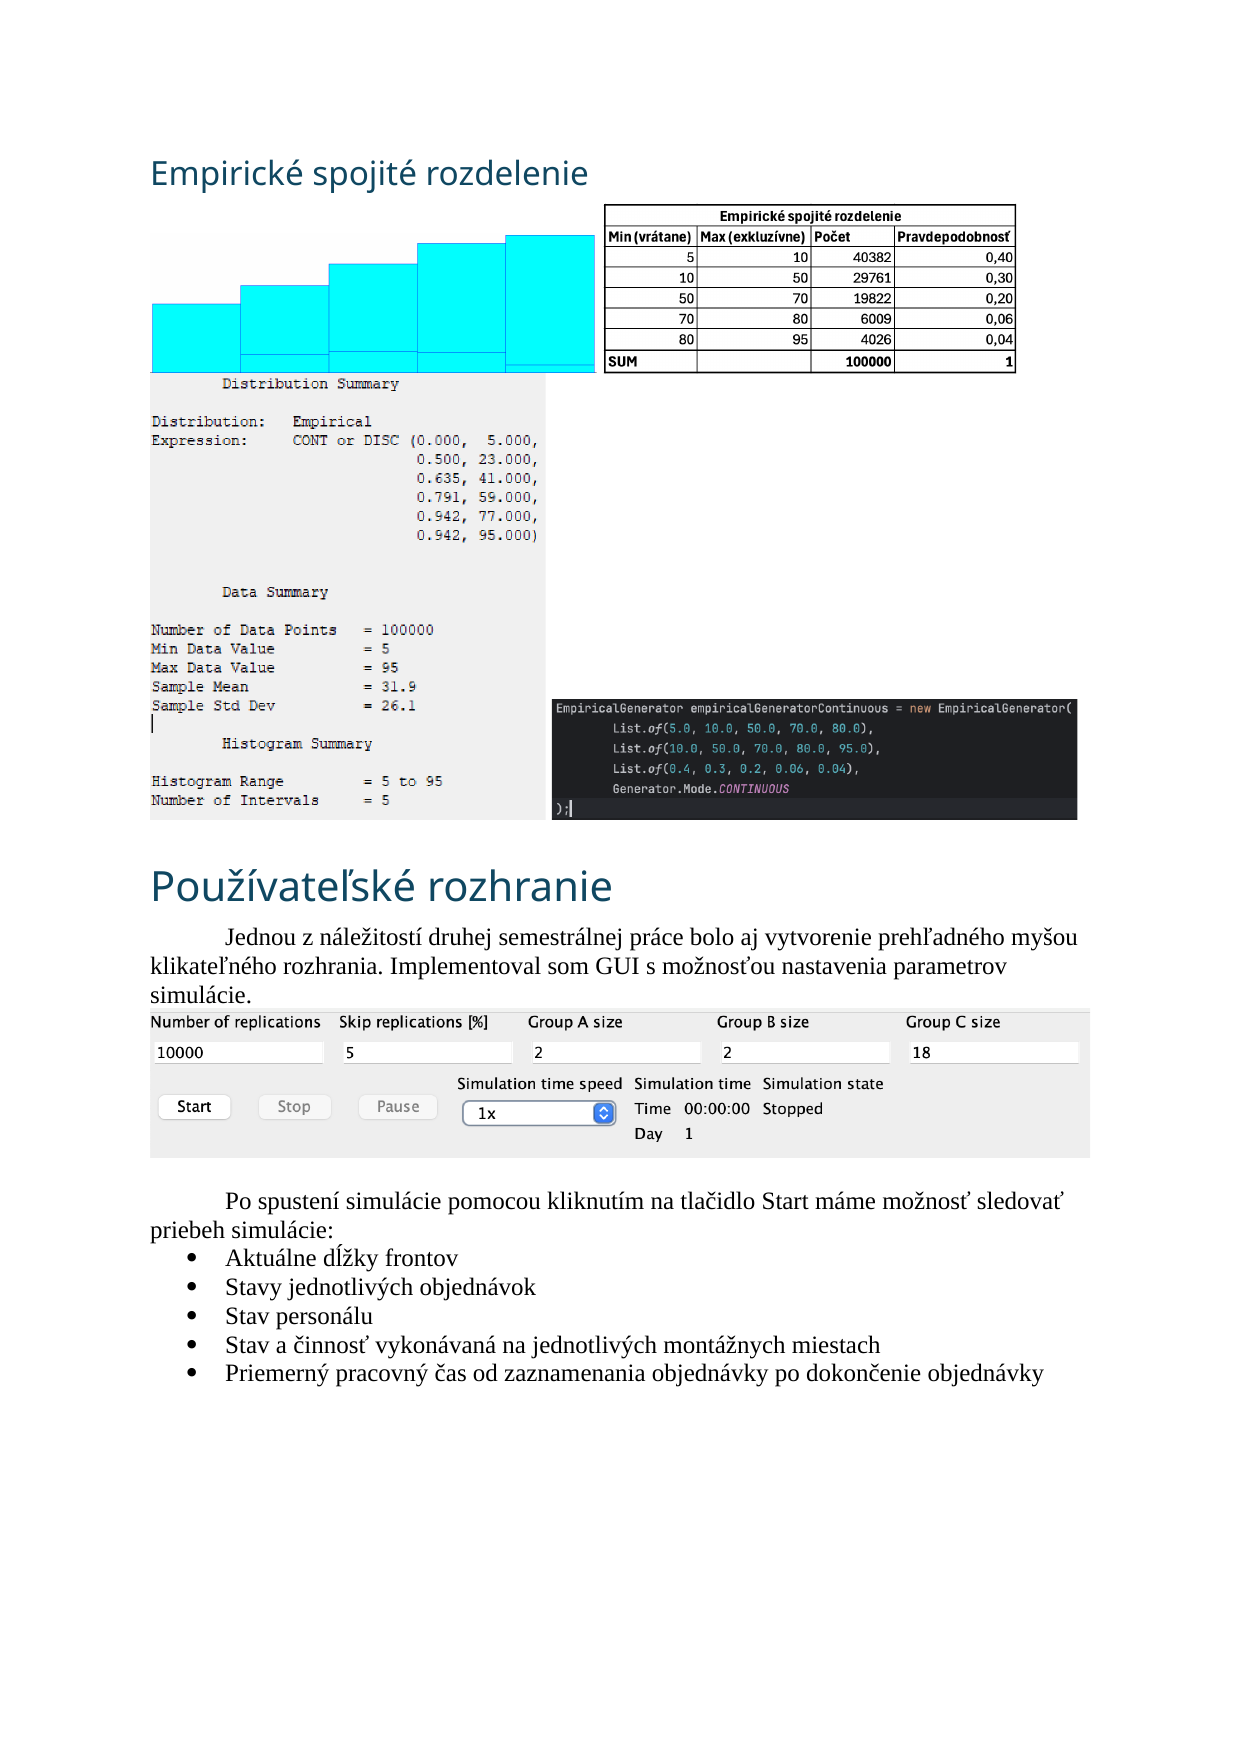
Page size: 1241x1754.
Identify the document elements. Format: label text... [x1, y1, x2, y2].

list Stavy jednotlivých objednávok [187, 1272, 1090, 1301]
picture [603, 203, 1017, 374]
subtitle Empirické spojité rozdelenie [150, 150, 1090, 195]
picture [150, 233, 597, 820]
list Aktuálne dĺžky frontov [187, 1243, 1090, 1272]
text Po spustení simulácie pomocou kliknutím na tlačidlo Start máme možnosť sledovať priebeh simulácie: [150, 1186, 1090, 1243]
picture [551, 699, 1078, 820]
subtitle Používateľské rozhranie [150, 857, 1090, 914]
text Jednou z náležitostí druhej semestrálnej práce bolo aj vytvorenie prehľadného myšou klikateľného rozhrania. Implementoval som GUI s možnosťou nastavenia parametrov simulácie. [150, 922, 1090, 1008]
list Priemerný pracovný čas od zaznamenania objednávky po dokončenie objednávky [187, 1358, 1090, 1387]
picture [150, 1008, 1091, 1158]
list Stav personálu [187, 1301, 1090, 1330]
list Stav a činnosť vykonávaná na jednotlivých montážnych miestach [187, 1330, 1090, 1358]
